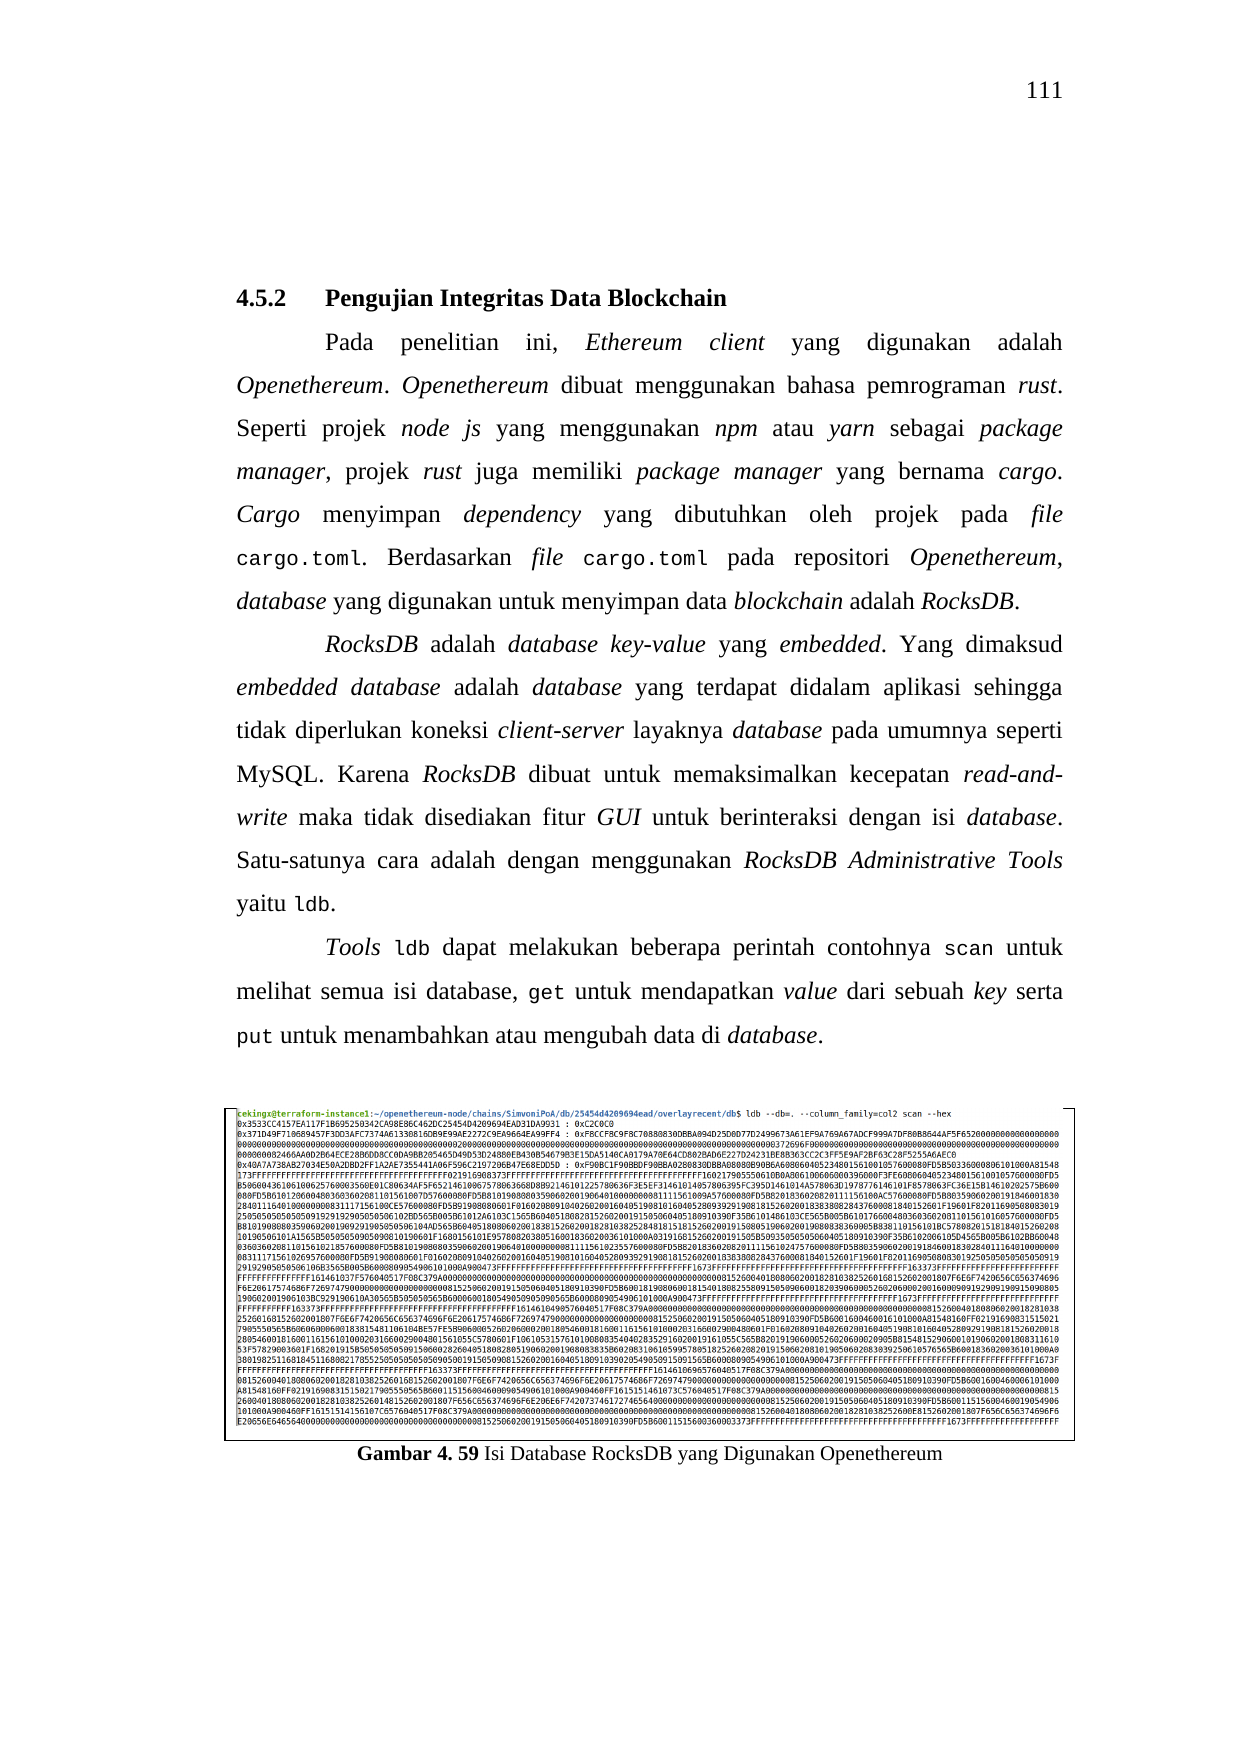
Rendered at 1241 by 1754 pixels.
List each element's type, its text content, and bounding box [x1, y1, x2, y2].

text Tools ldb dapat melakukan beberapa perintah contohnya scan untuk melihat semua isi database, get untuk mendapatkan value dari sebuah key serta put untuk menambahkan atau mengubah data di database. [236, 932, 1063, 1050]
text Pada penelitian ini, Ethereum client yang digunakan adalah Openethereum. Openethereum dibuat menggunakan bahasa pemrograman rust. Seperti projek node js yang menggunakan npm atau yarn sebagai package manager, projek rust juga memiliki package manager yang bernama cargo. Cargo menyimpan dependency yang dibutuhkan oleh projek pada file cargo.toml. Berdasarkan file cargo.toml pada repositori Openethereum, database yang digunakan untuk menyimpan data blockchain adalah RocksDB. [236, 327, 1063, 615]
subtitle Pengujian Integritas Data Blockchain [236, 283, 1063, 312]
picture [236, 1108, 1064, 1426]
text RocksDB adalah database key-value yang embedded. Yang dimaksud embedded database adalah database yang terdapat didalam aplikasi sehingga tidak diperlukan koneksi client-server layaknya database pada umumnya seperti MySQL. Karena RocksDB dibuat untuk memaksimalkan kecepatan read-and-write maka tidak disediakan fitur GUI untuk berinteraksi dengan isi database. Satu-satunya cara adalah dengan menggunakan RocksDB Administrative Tools yaitu ldb. [236, 629, 1063, 918]
text Gambar 4. 59 Isi Database RocksDB yang Digunakan Openethereum [236, 1441, 1063, 1465]
table_header [226, 1109, 1074, 1440]
